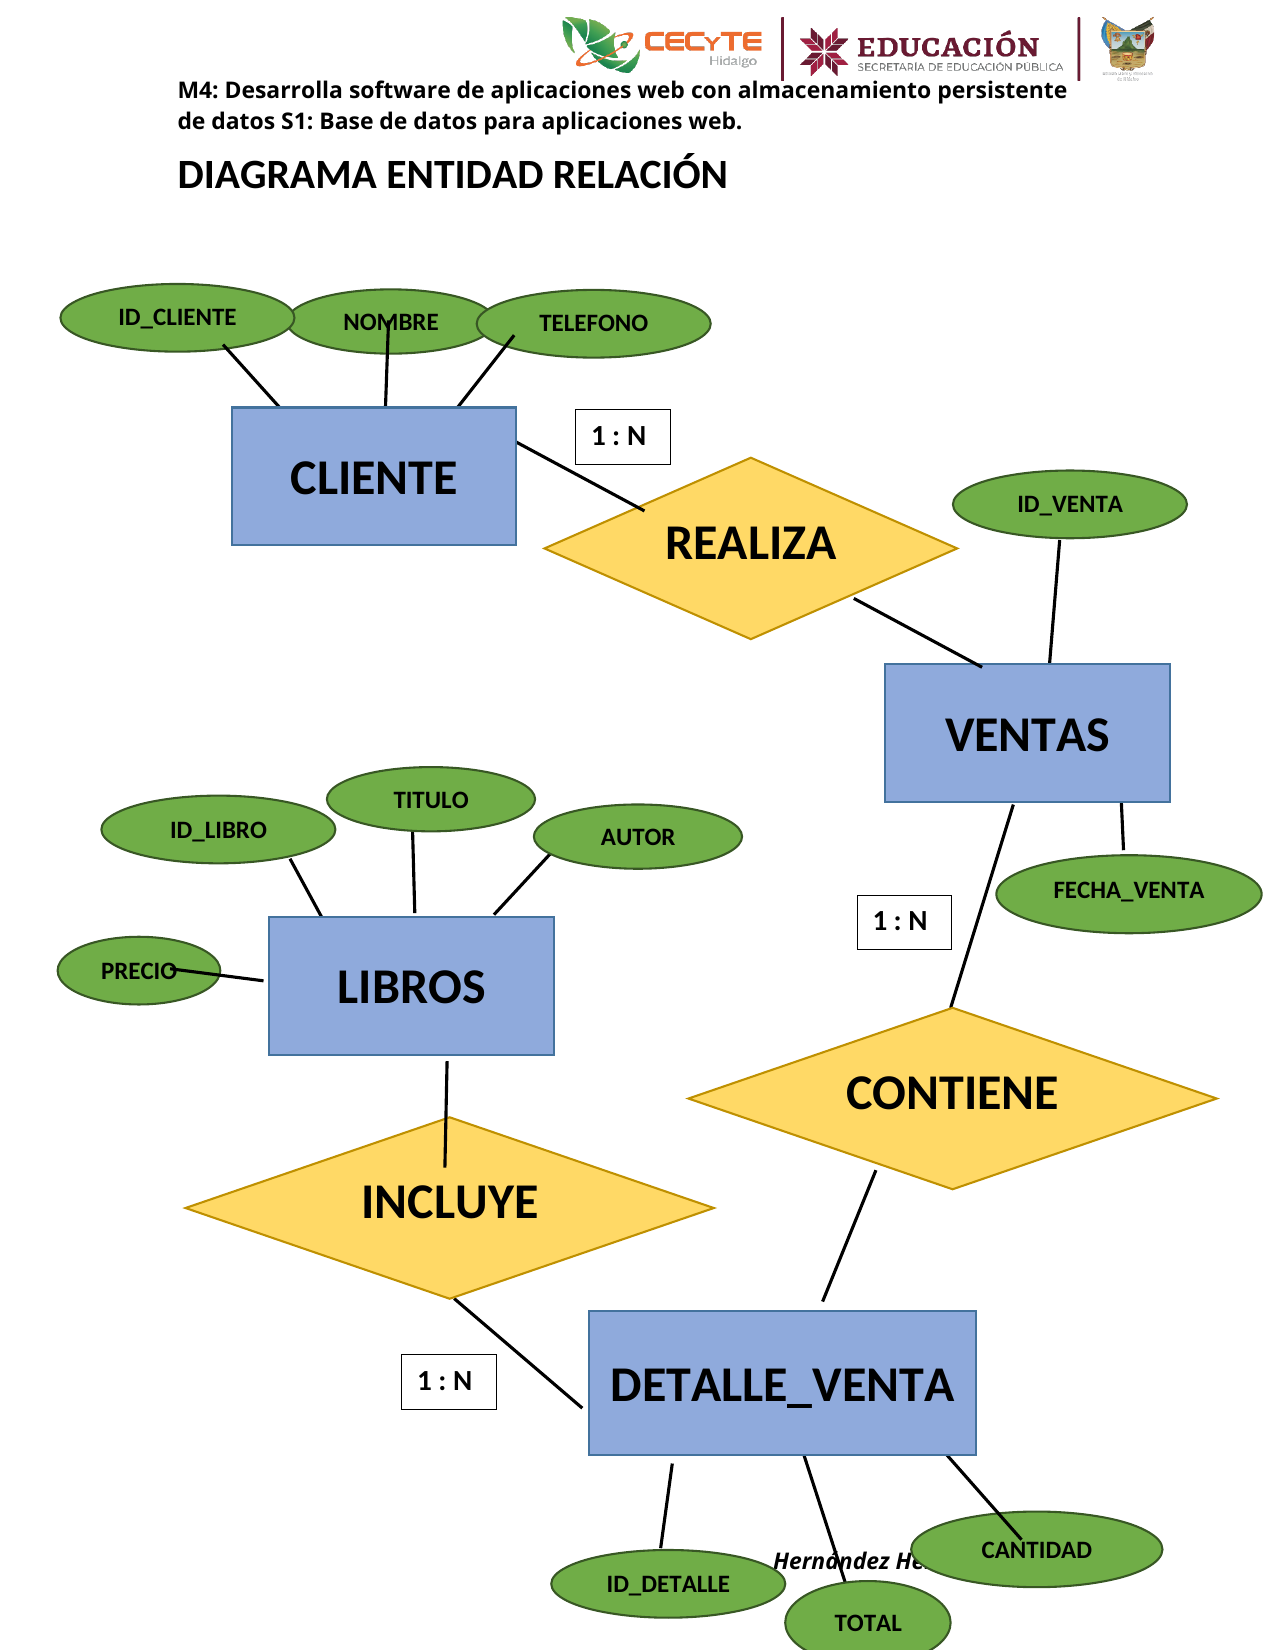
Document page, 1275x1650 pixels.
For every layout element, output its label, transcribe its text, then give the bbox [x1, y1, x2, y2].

picture [545, 0, 1177, 93]
text DIAGRAMA ENTIDAD RELACIÓN [177, 148, 1098, 198]
